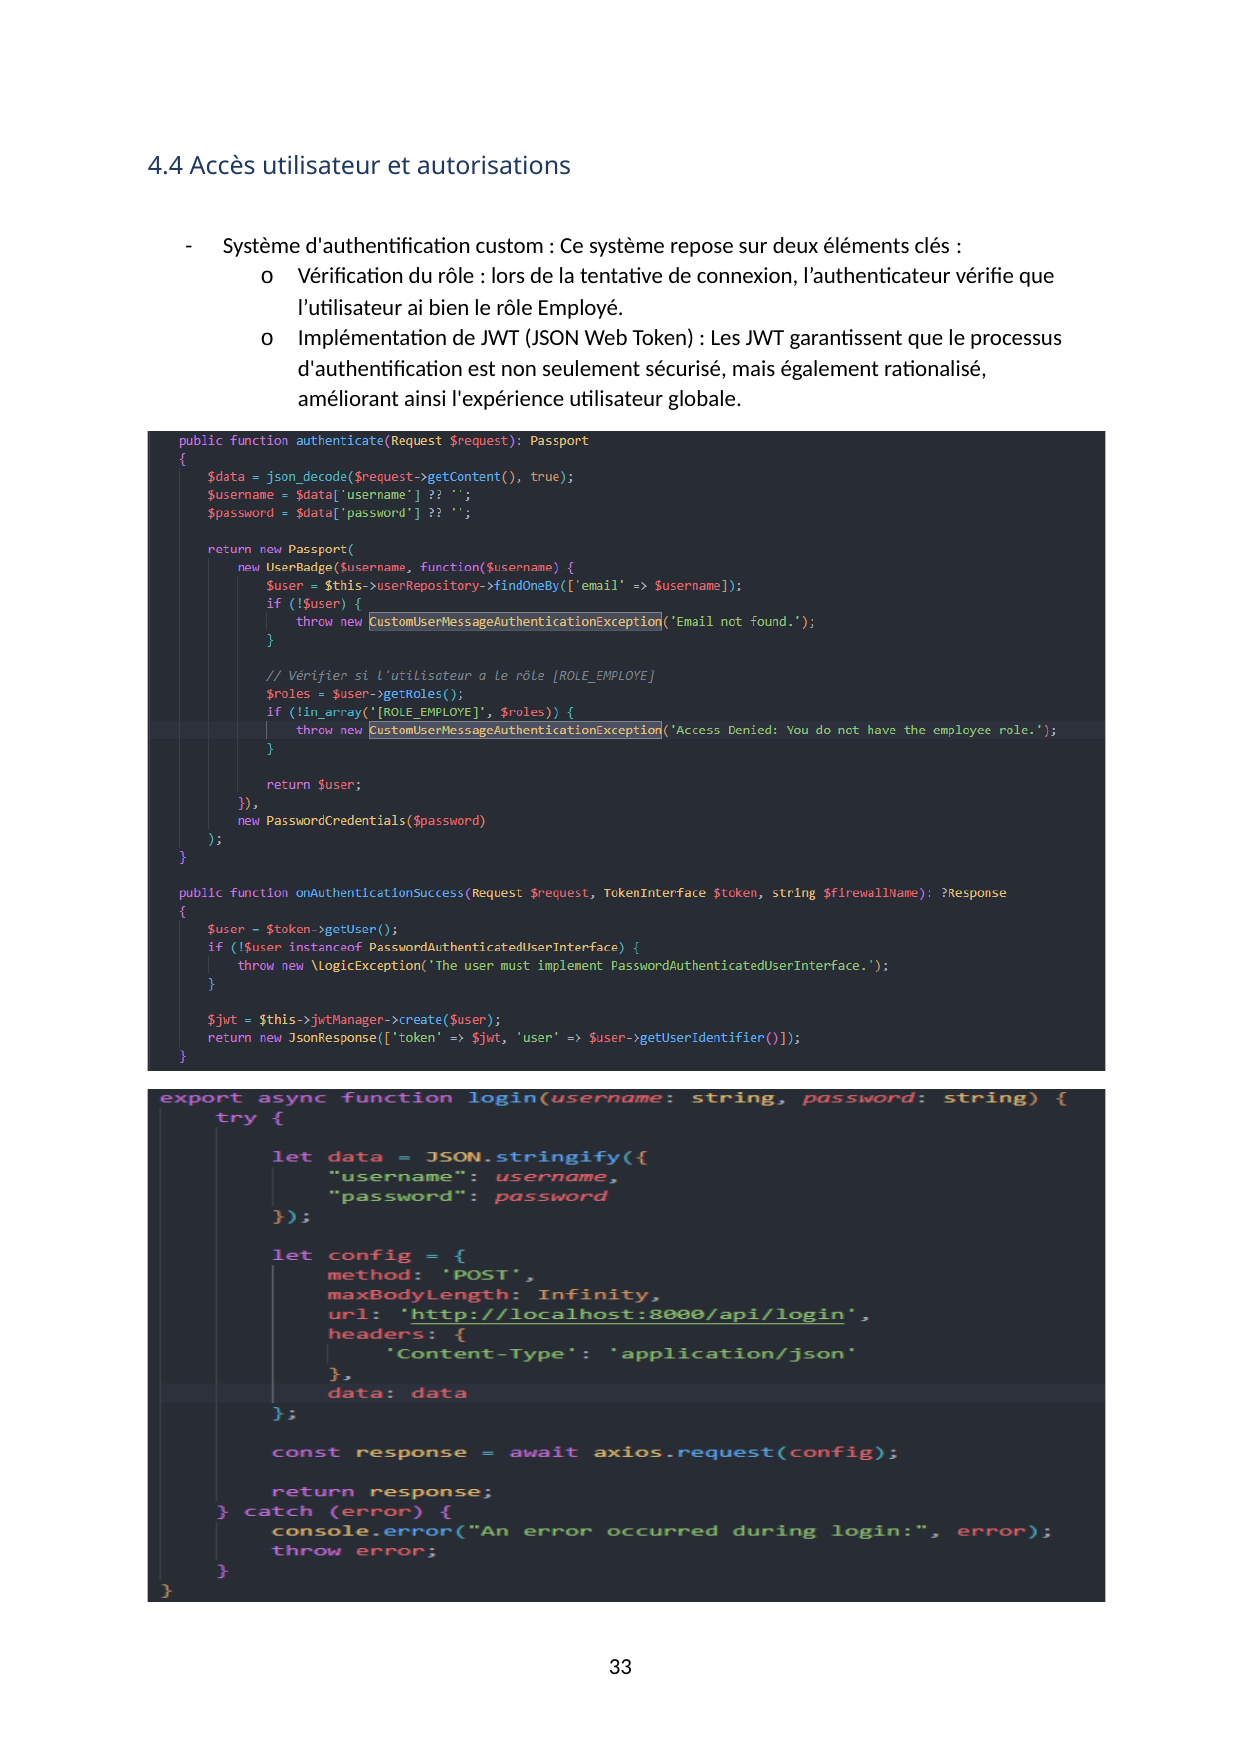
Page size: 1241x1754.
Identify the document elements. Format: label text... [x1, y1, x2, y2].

subtitle 4.4 Accès utilisateur et autorisations [148, 148, 1093, 182]
picture [147, 1089, 1106, 1602]
list Système d'authentification custom : Ce système repose sur deux éléments clés : [185, 231, 1093, 259]
picture [147, 431, 1106, 1071]
list Vérification du rôle : lors de la tentative de connexion, l’authenticateur vérifie que l’utilisateur ai bien le rôle Employé. [260, 261, 1093, 321]
list Implémentation de JWT (JSON Web Token) : Les JWT garantissent que le processus d'authentification est non seulement sécurisé, mais également rationalisé, améliorant ainsi l'expérience utilisateur globale. [260, 323, 1093, 413]
